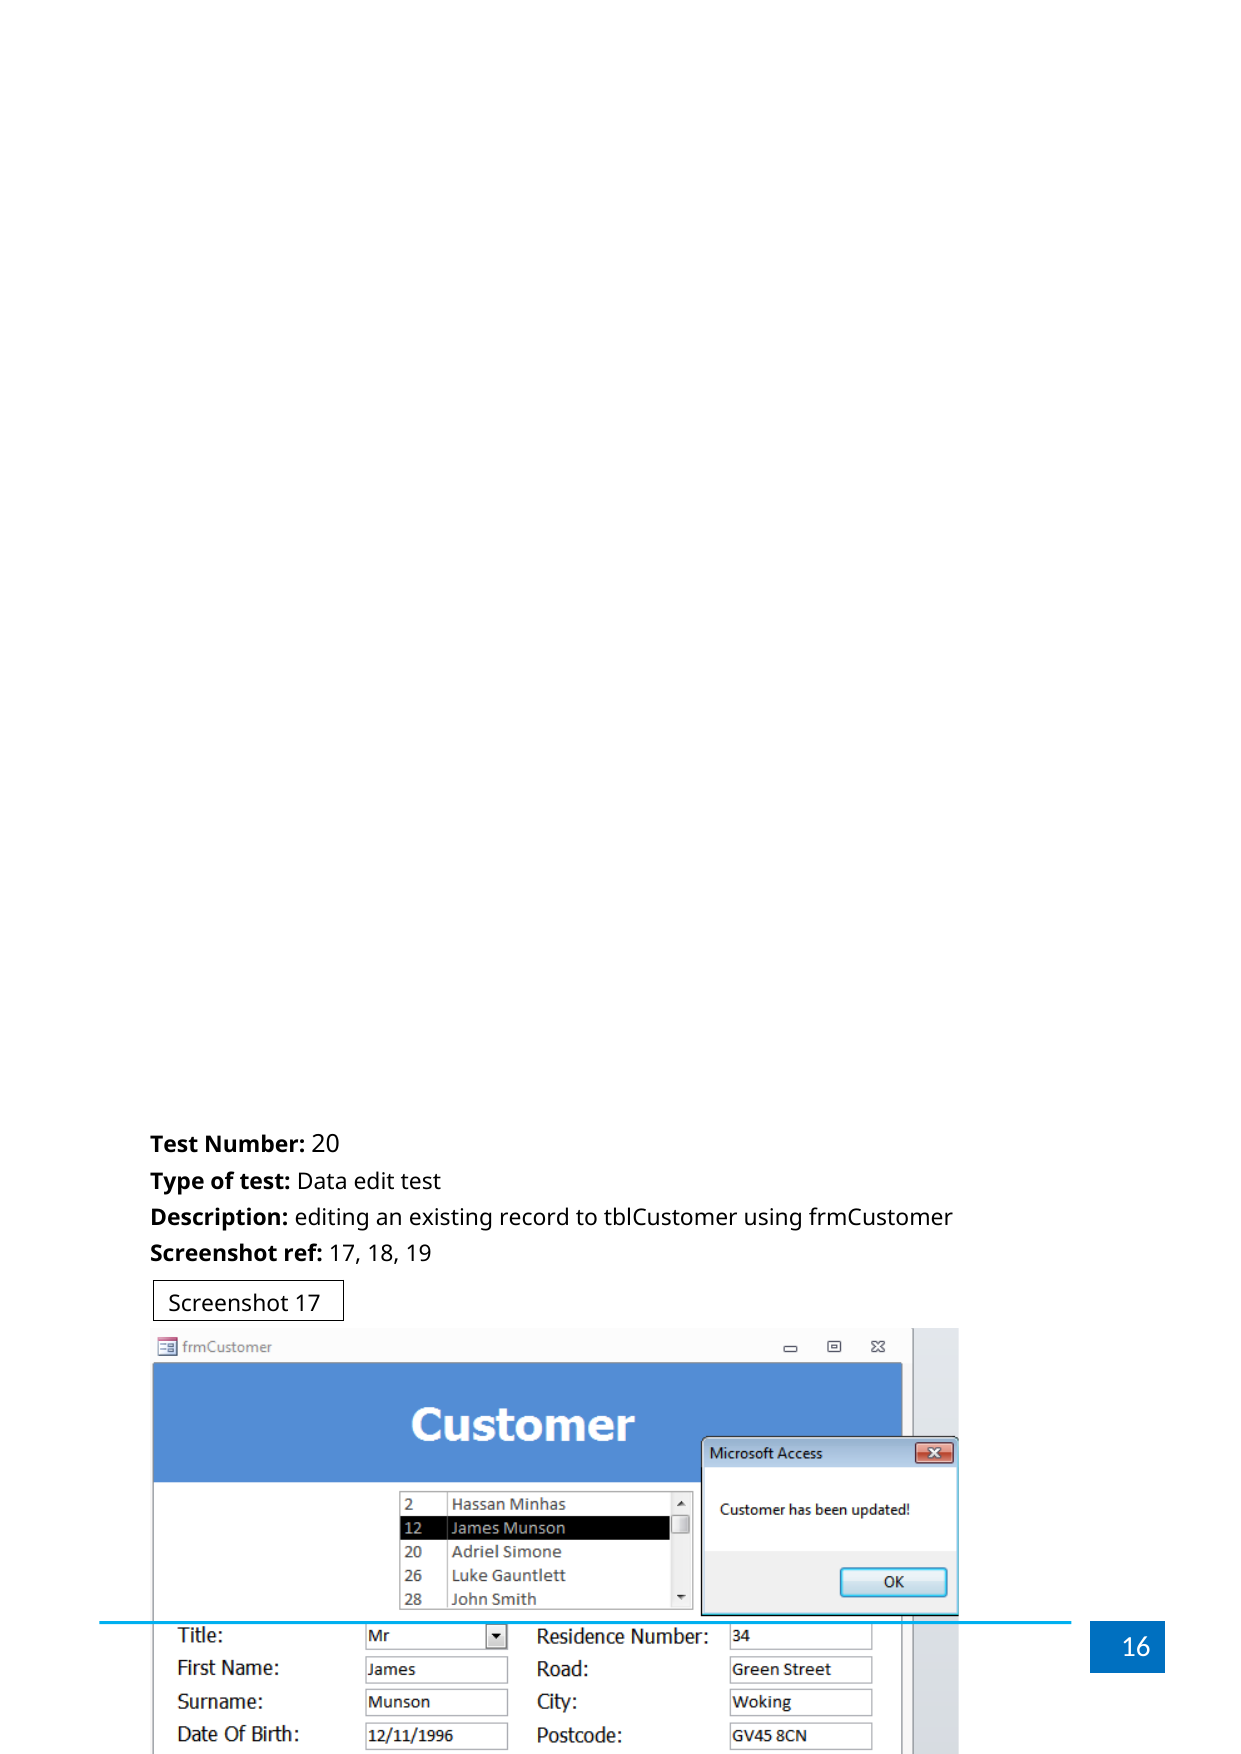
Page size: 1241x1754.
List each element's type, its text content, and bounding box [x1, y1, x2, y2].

text Description: editing an existing record to tblCustomer using frmCustomer [150, 1201, 1090, 1232]
picture [150, 1625, 959, 1754]
text Test Number: 20 [150, 1126, 1090, 1159]
picture [150, 1328, 959, 1620]
text Screenshot ref: 17, 18, 19 [150, 1237, 1090, 1268]
text Type of test: Data edit test [150, 1165, 1090, 1196]
